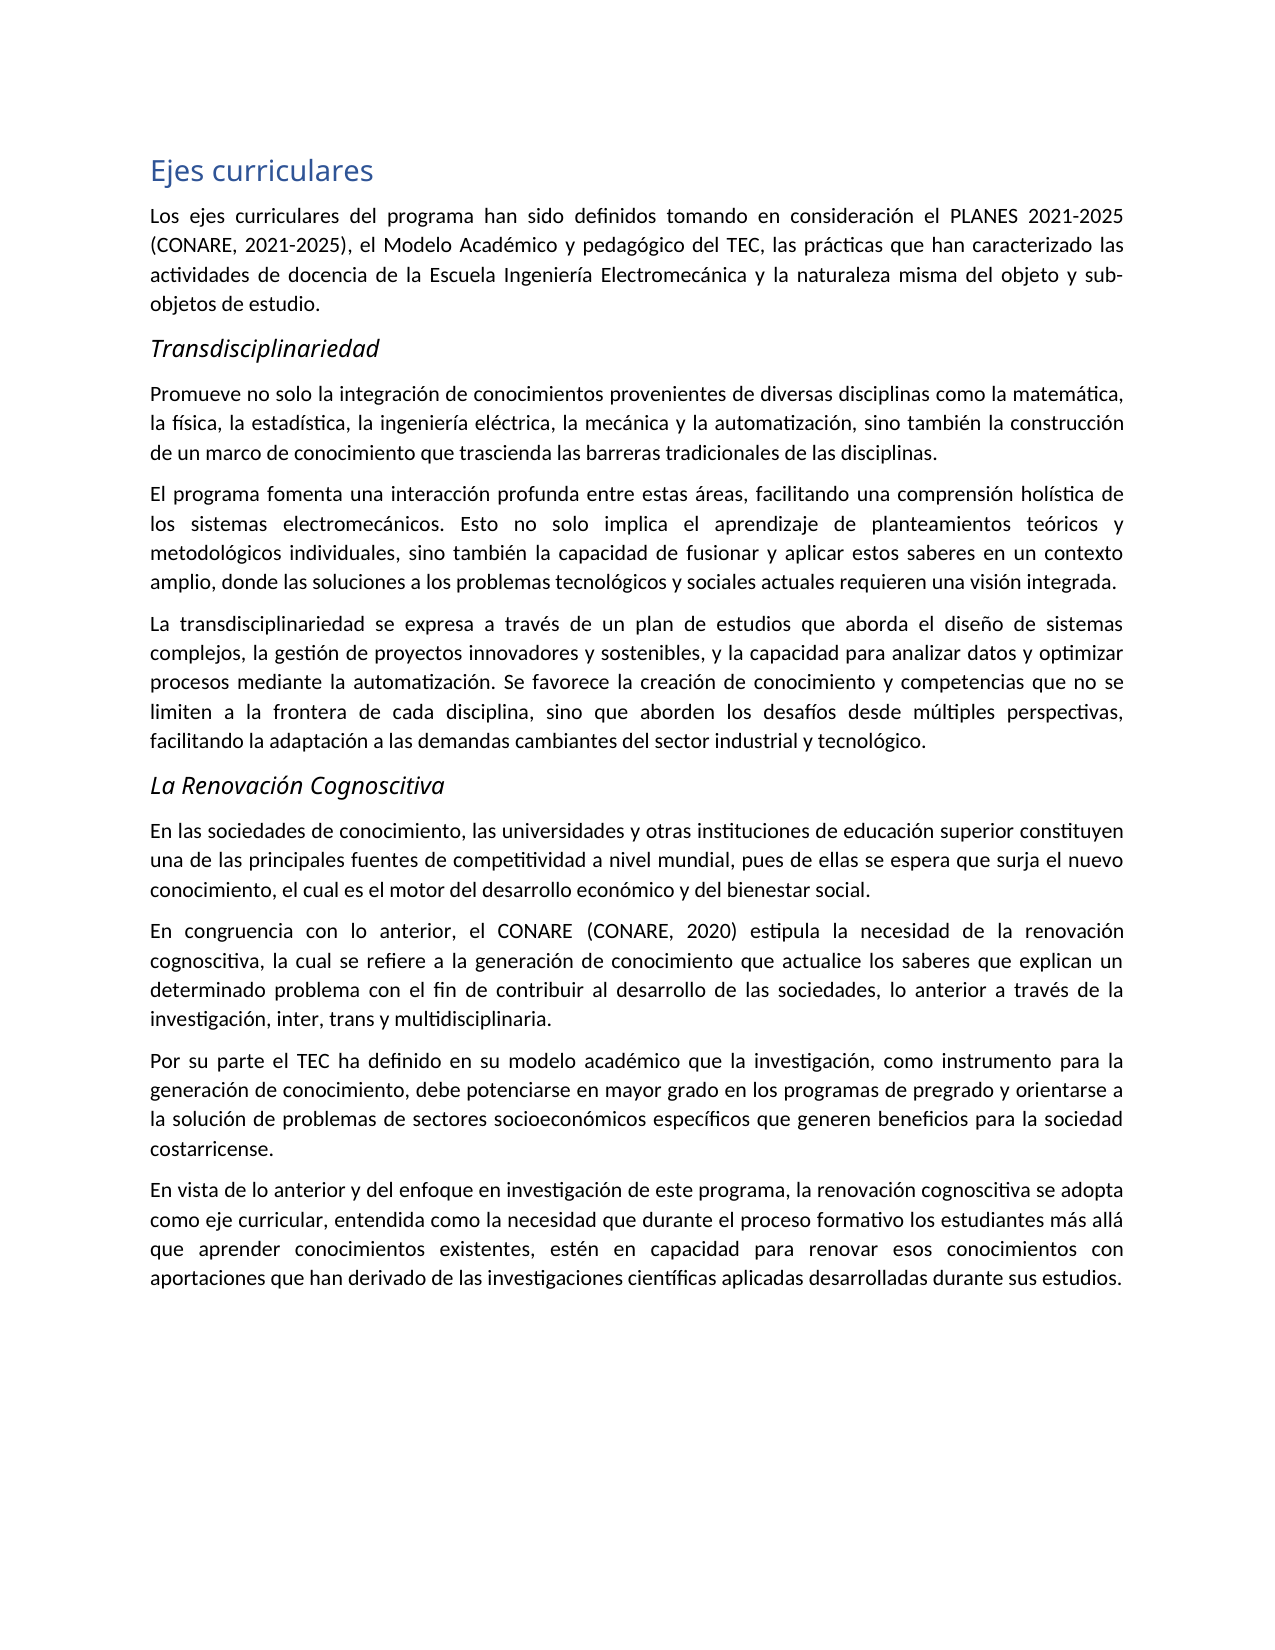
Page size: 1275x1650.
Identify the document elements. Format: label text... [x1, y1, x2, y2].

subtitle Ejes curriculares [150, 150, 1125, 190]
text En congruencia con lo anterior, el CONARE estipula la necesidad de la renovación cognoscitiva, la cual se refiere a la generación de conocimiento que actualice los saberes que explican un determinado problema con el fin de contribuir al desarrollo de las sociedades, lo anterior a través de la investigación, inter, trans y multidisciplinaria. [150, 917, 1125, 1032]
text En las sociedades de conocimiento, las universidades y otras instituciones de educación superior constituyen una de las principales fuentes de competitividad a nivel mundial, pues de ellas se espera que surja el nuevo conocimiento, el cual es el motor del desarrollo económico y del bienestar social. [150, 817, 1125, 902]
text En vista de lo anterior y del enfoque en investigación de este programa, la renovación cognoscitiva se adopta como eje curricular, entendida como la necesidad que durante el proceso formativo los estudiantes más allá que aprender conocimientos existentes, estén en capacidad para renovar esos conocimientos con aportaciones que han derivado de las investigaciones científicas aplicadas desarrolladas durante sus estudios. [150, 1177, 1125, 1291]
text La Renovación Cognoscitiva [150, 769, 1125, 801]
text Por su parte el TEC ha definido en su modelo académico que la investigación, como instrumento para la generación de conocimiento, debe potenciarse en mayor grado en los programas de pregrado y orientarse a la solución de problemas de sectores socioeconómicos específicos que generen beneficios para la sociedad costarricense. [150, 1047, 1125, 1162]
text Promueve no solo la integración de conocimientos provenientes de diversas disciplinas como la matemática, la física, la estadística, la ingeniería eléctrica, la mecánica y la automatización, sino también la construcción de un marco de conocimiento que trascienda las barreras tradicionales de las disciplinas. [150, 380, 1125, 465]
text El programa fomenta una interacción profunda entre estas áreas, facilitando una comprensión holística de los sistemas electromecánicos. Esto no solo implica el aprendizaje de planteamientos teóricos y metodológicos individuales, sino también la capacidad de fusionar y aplicar estos saberes en un contexto amplio, donde las soluciones a los problemas tecnológicos y sociales actuales requieren una visión integrada. [150, 480, 1125, 595]
text Transdisciplinariedad [150, 332, 1125, 364]
text Los ejes curriculares del programa han sido definidos tomando en consideración el PLANES 2021-2025, el Modelo Académico y pedagógico del TEC, las prácticas que han caracterizado las actividades de docencia de la Escuela Ingeniería Electromecánica y la naturaleza misma del objeto y sub-objetos de estudio. [150, 202, 1125, 317]
text La transdisciplinariedad se expresa a través de un plan de estudios que aborda el diseño de sistemas complejos, la gestión de proyectos innovadores y sostenibles, y la capacidad para analizar datos y optimizar procesos mediante la automatización. Se favorece la creación de conocimiento y competencias que no se limiten a la frontera de cada disciplina, sino que aborden los desafíos desde múltiples perspectivas, facilitando la adaptación a las demandas cambiantes del sector industrial y tecnológico. [150, 610, 1125, 754]
